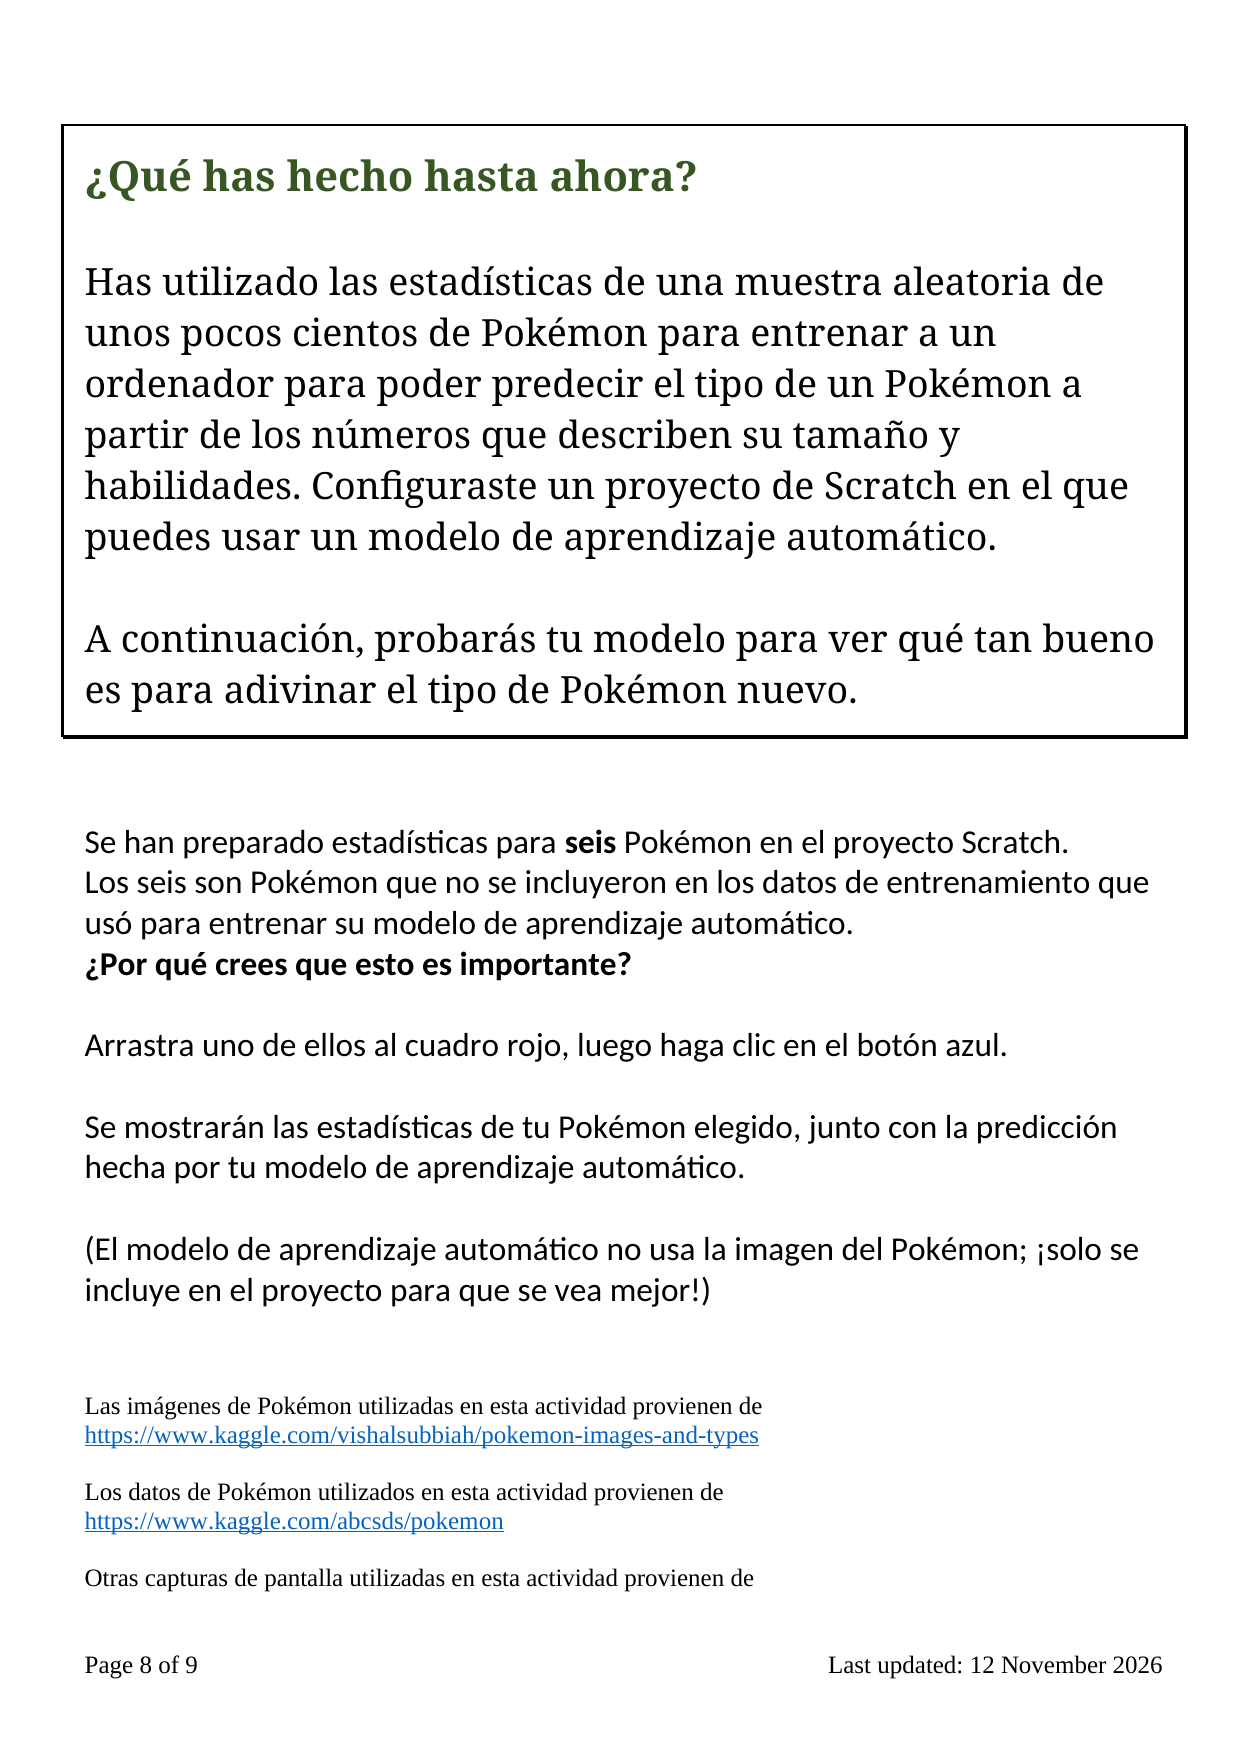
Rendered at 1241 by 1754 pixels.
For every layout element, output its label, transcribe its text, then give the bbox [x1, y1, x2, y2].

text ¿Qué has hecho hasta ahora? [64, 126, 1184, 204]
text (El modelo de aprendizaje automático no usa la imagen del Pokémon; ¡solo se incluye en el proyecto para que se vea mejor!) [84, 1228, 1163, 1309]
text Se mostrarán las estadísticas de tu Pokémon elegido, junto con la predicción hecha por tu modelo de aprendizaje automático. [84, 1106, 1163, 1187]
text https://www.kaggle.com/vishalsubbiah/pokemon-images-and-types [84, 1420, 1163, 1448]
text Arrastra uno de ellos al cuadro rojo, luego haga clic en el botón azul. [84, 1024, 1163, 1065]
text Los seis son Pokémon que no se incluyeron en los datos de entrenamiento que usó para entrenar su modelo de aprendizaje automático. [84, 861, 1163, 943]
text https://www.kaggle.com/abcsds/pokemon [84, 1506, 1163, 1535]
text Otras capturas de pantalla utilizadas en esta actividad provienen de [84, 1563, 1163, 1592]
text Se han preparado estadísticas para seis Pokémon en el proyecto Scratch. [84, 821, 1163, 861]
text Las imágenes de Pokémon utilizadas en esta actividad provienen de [84, 1391, 1163, 1420]
text ¿Por qué crees que esto es importante? [84, 943, 1163, 984]
text A continuación, probarás tu modelo para ver qué tan bueno es para adivinar el tipo de Pokémon nuevo. [64, 589, 1184, 735]
text Los datos de Pokémon utilizados en esta actividad provienen de [84, 1477, 1163, 1506]
text Has utilizado las estadísticas de una muestra aleatoria de unos pocos cientos de Pokémon para entrenar a un ordenador para poder predecir el tipo de un Pokémon a partir de los números que describen su tamaño y habilidades. Configuraste un proyecto de Scratch en el que puedes usar un modelo de aprendizaje automático. [84, 255, 1163, 561]
